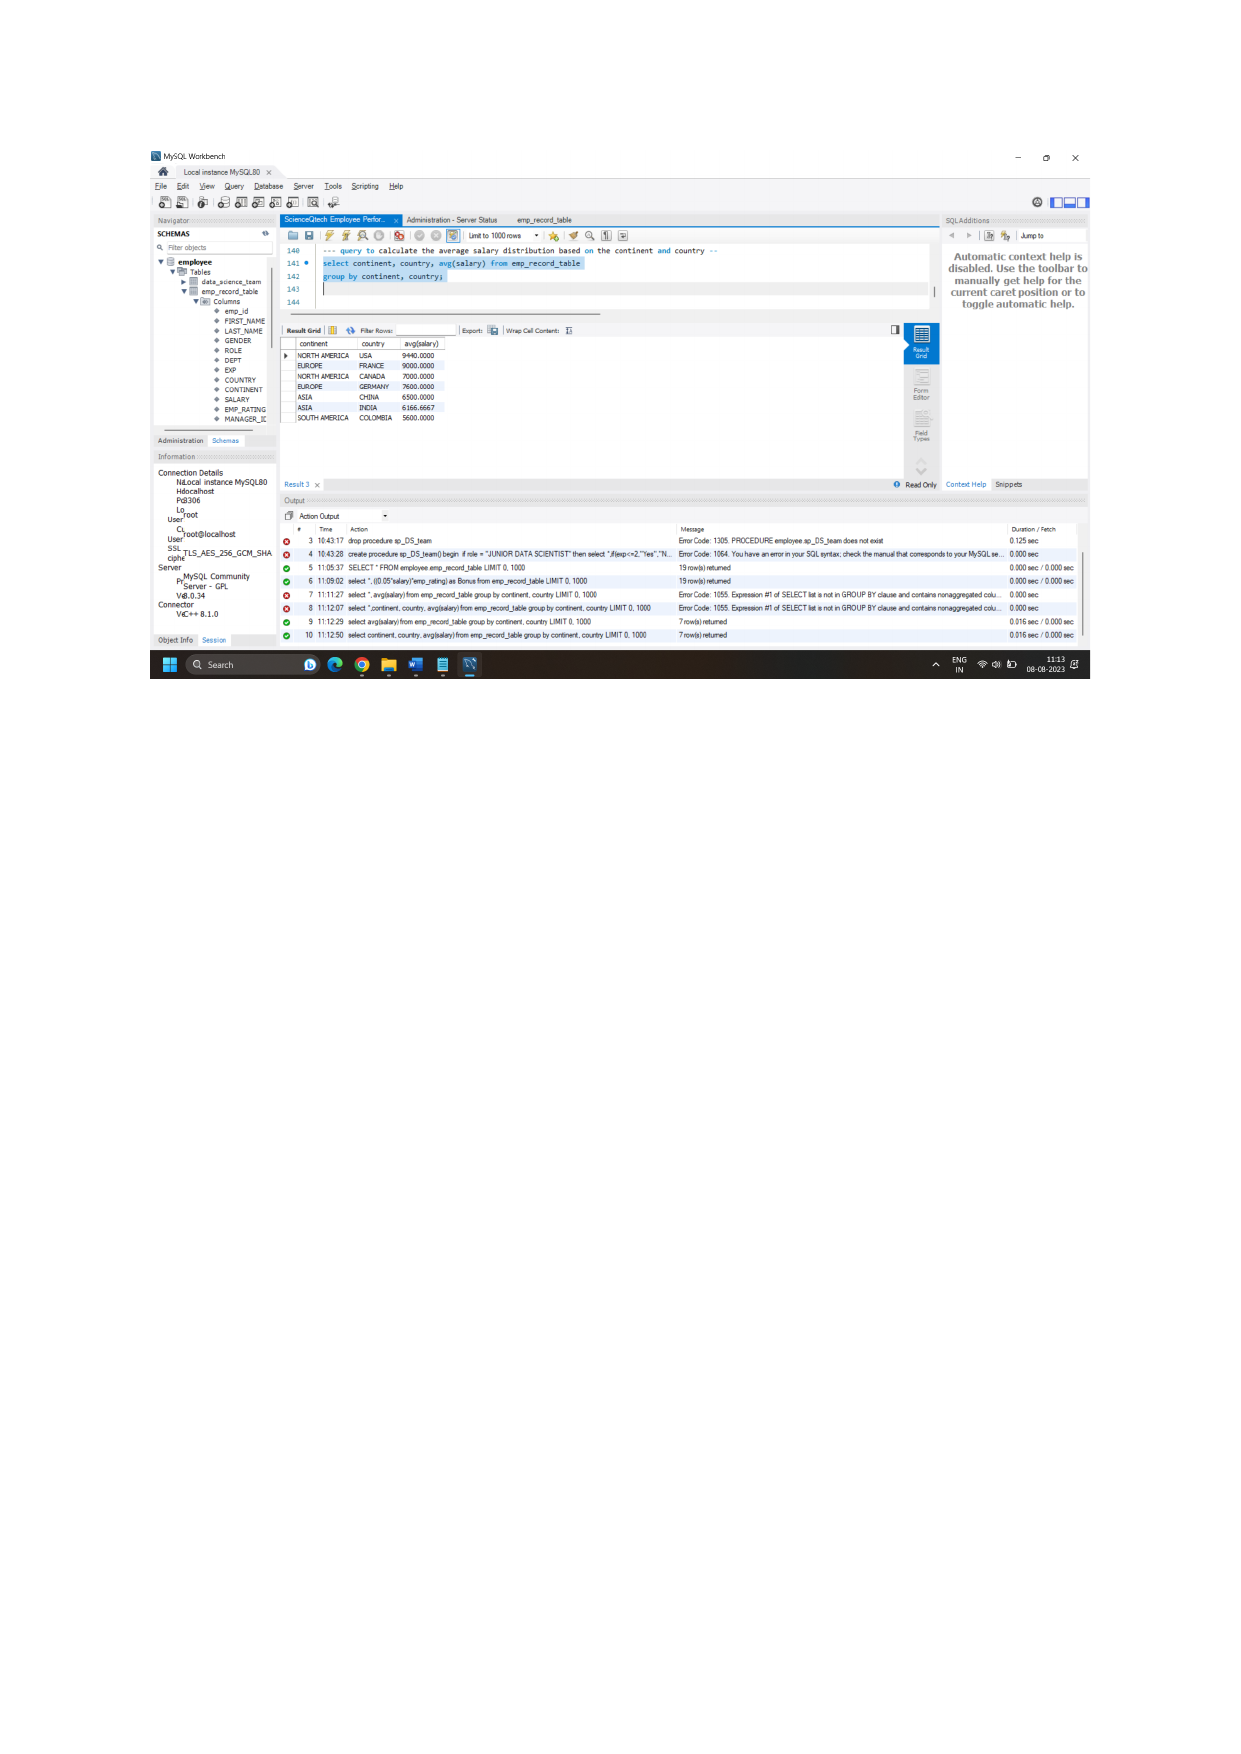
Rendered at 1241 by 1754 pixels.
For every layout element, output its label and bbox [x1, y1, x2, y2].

picture [150, 150, 1091, 679]
